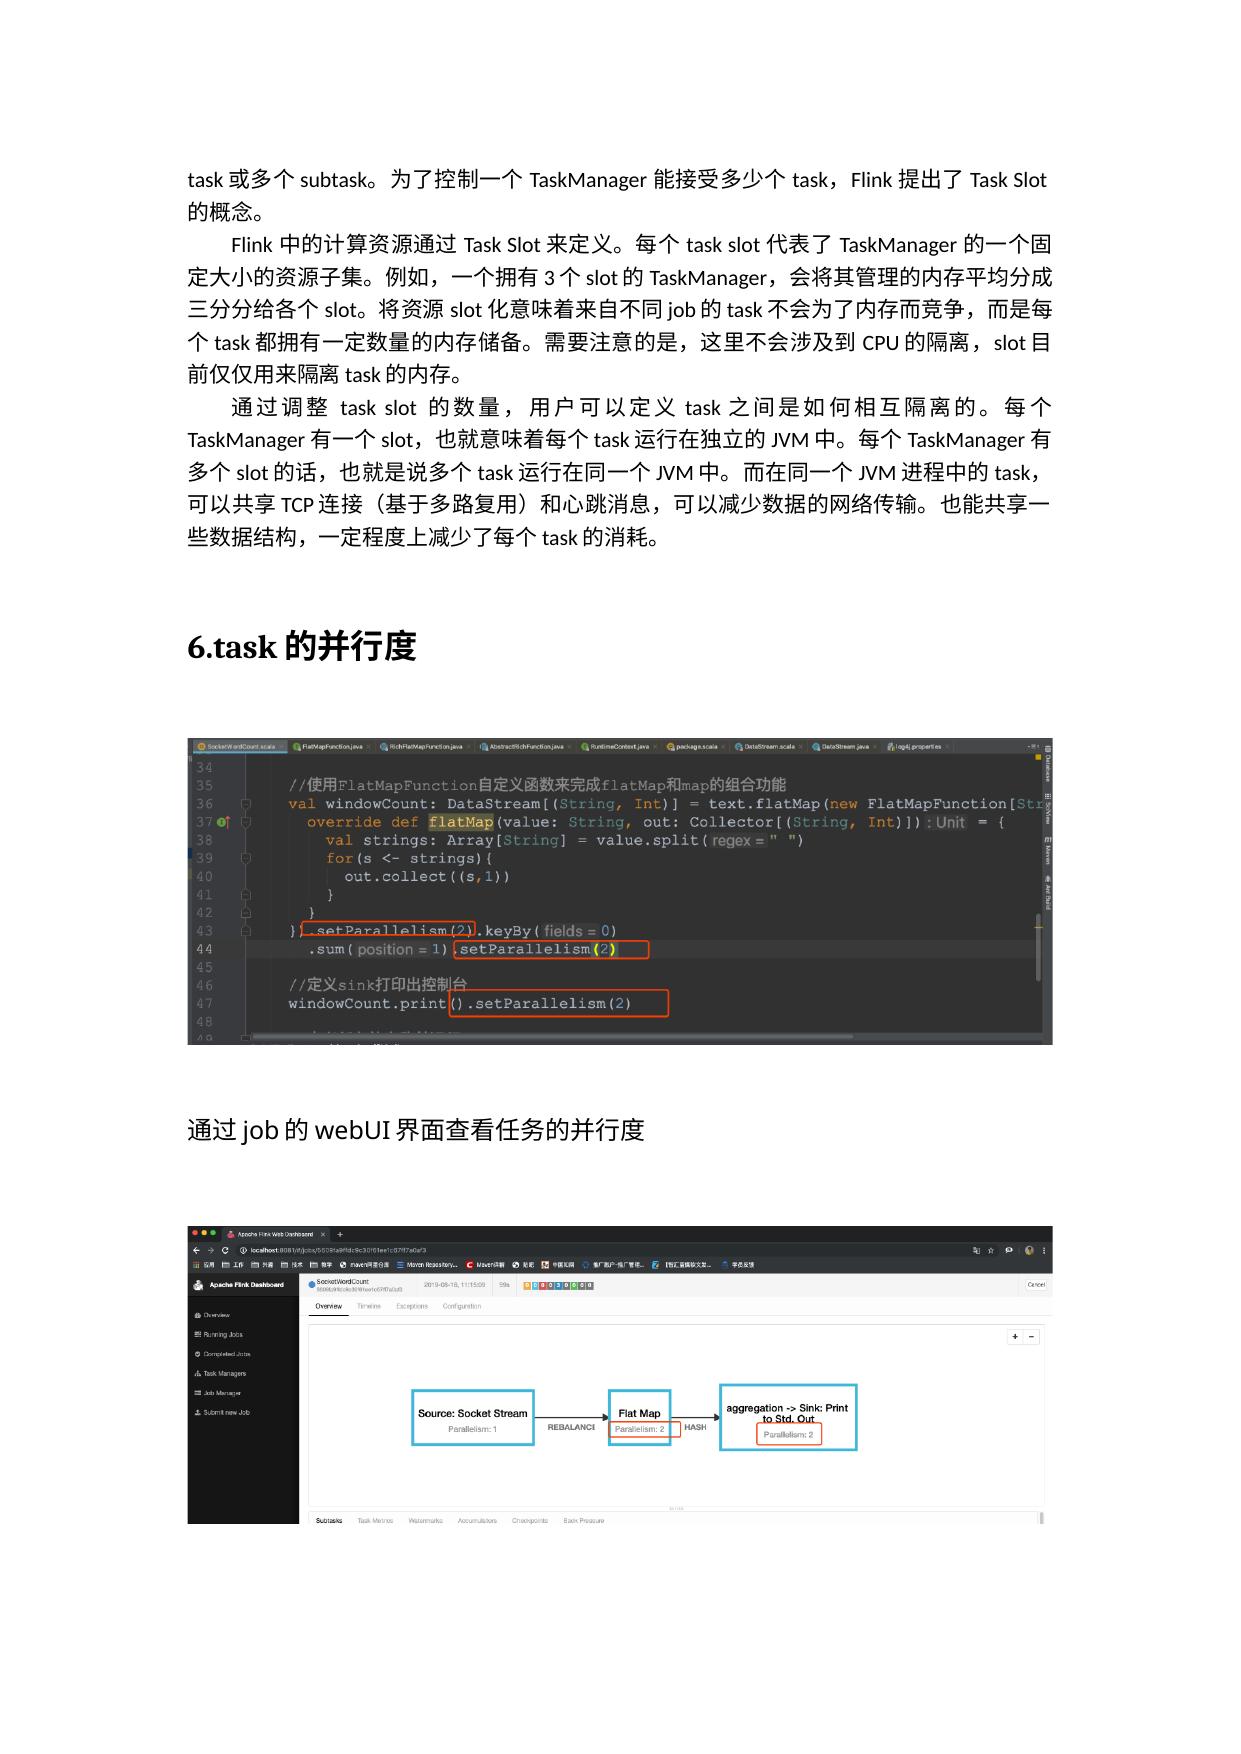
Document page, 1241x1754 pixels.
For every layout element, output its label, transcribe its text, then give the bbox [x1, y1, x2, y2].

list 通过调整 task slot 的数量，用户可以定义task之间是如何相互隔离的。每个 TaskManager 有一个slot，也就意味着每个task运行在独立的 JVM 中。每个 TaskManager 有多个slot的话，也就是说多个task运行在同一个JVM中。而在同一个JVM进程中的task，可以共享TCP连接（基于多路复用）和心跳消息，可以减少数据的网络传输。也能共享一些数据结构，一定程度上减少了每个task的消耗。 [187, 389, 1053, 552]
picture [187, 738, 1053, 1045]
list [187, 162, 1053, 227]
picture [187, 1226, 1053, 1524]
text 通过job的webUI界面查看任务的并行度 [187, 1096, 1053, 1161]
list Flink 中的计算资源通过 Task Slot 来定义。每个 task slot 代表了 TaskManager 的一个固定大小的资源子集。例如，一个拥有3个slot的 TaskManager，会将其管理的内存平均分成三分分给各个 slot。将资源 slot 化意味着来自不同job的task不会为了内存而竞争，而是每个task都拥有一定数量的内存储备。需要注意的是，这里不会涉及到CPU的隔离，slot目前仅仅用来隔离task的内存。 [187, 227, 1053, 389]
subtitle 6.task的并行度 [187, 612, 1053, 677]
